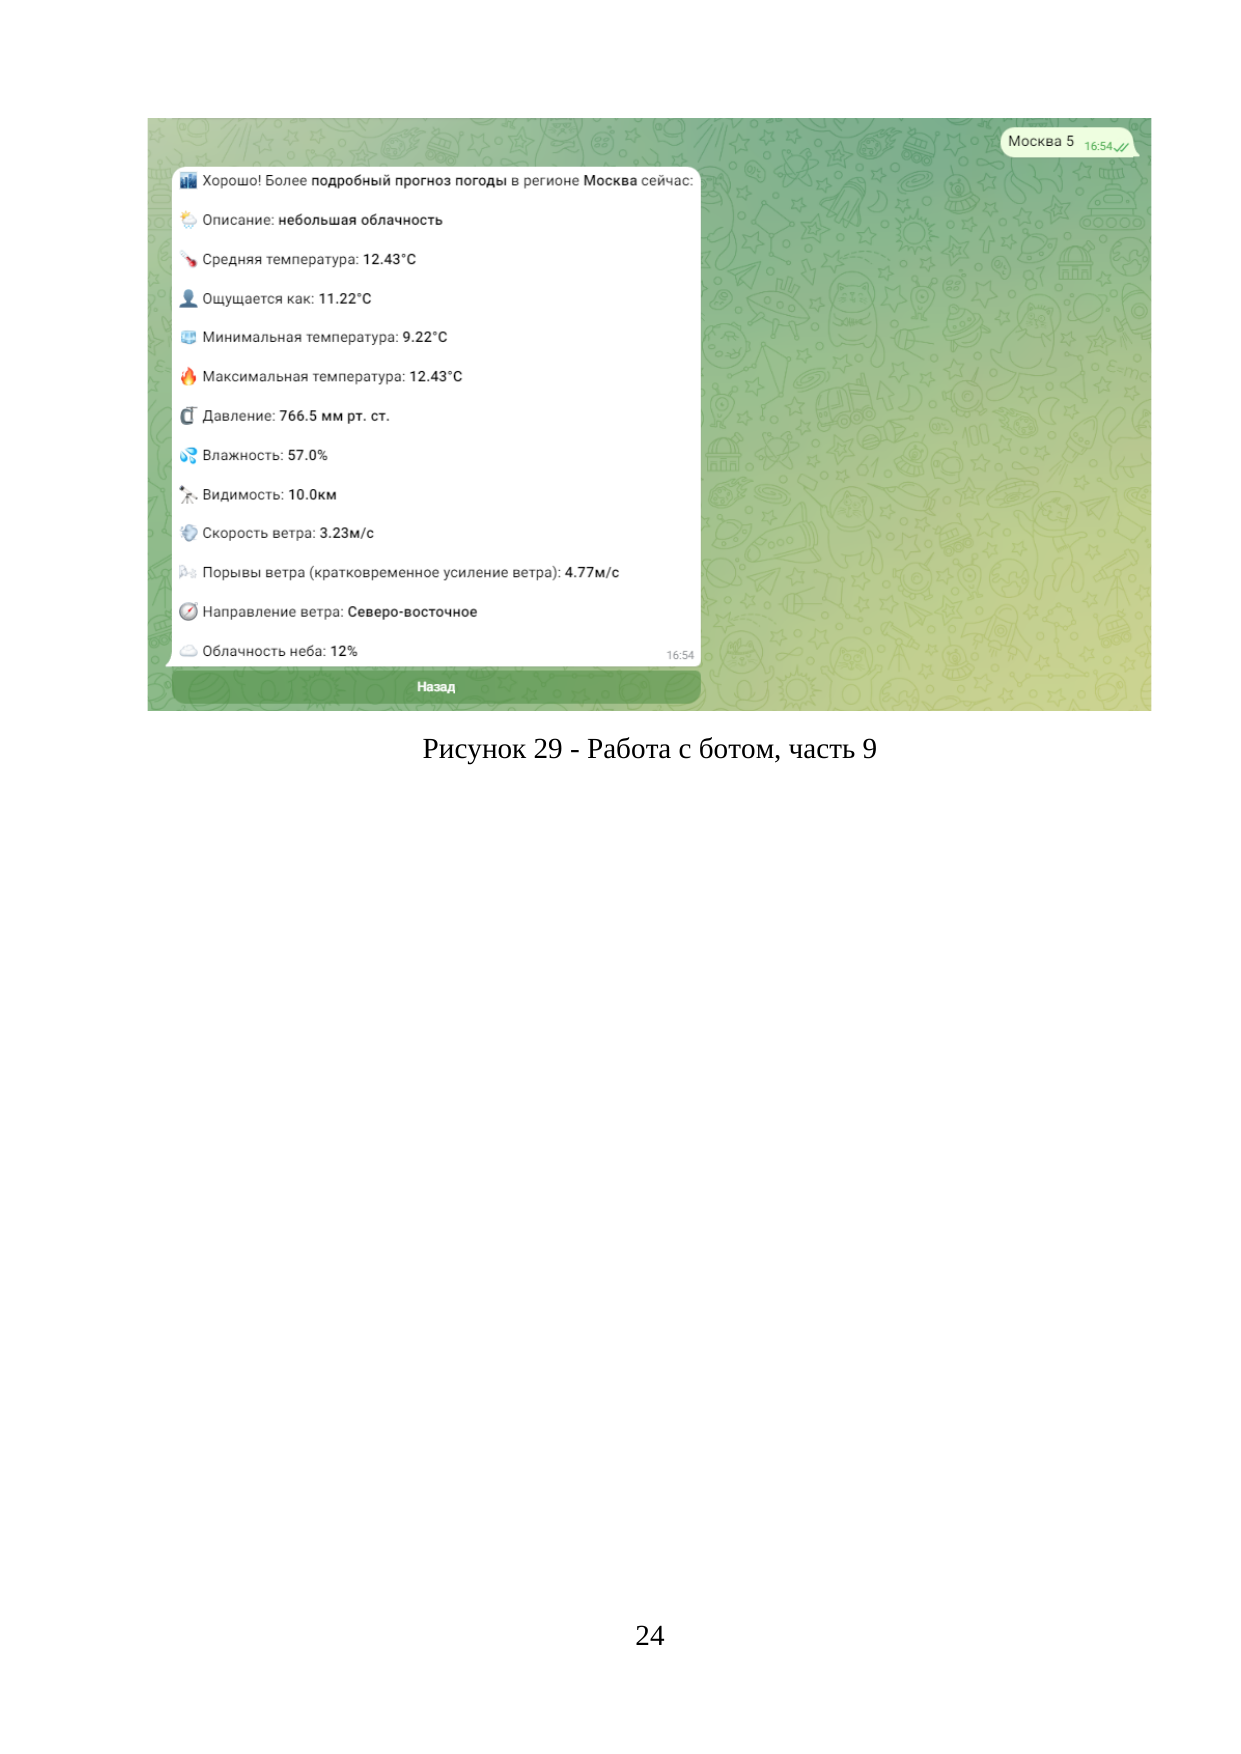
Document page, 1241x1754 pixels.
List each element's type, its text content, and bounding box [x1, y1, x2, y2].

picture [147, 118, 1152, 711]
text Рисунок 29 - Работа с ботом, часть 9 [148, 732, 1152, 765]
